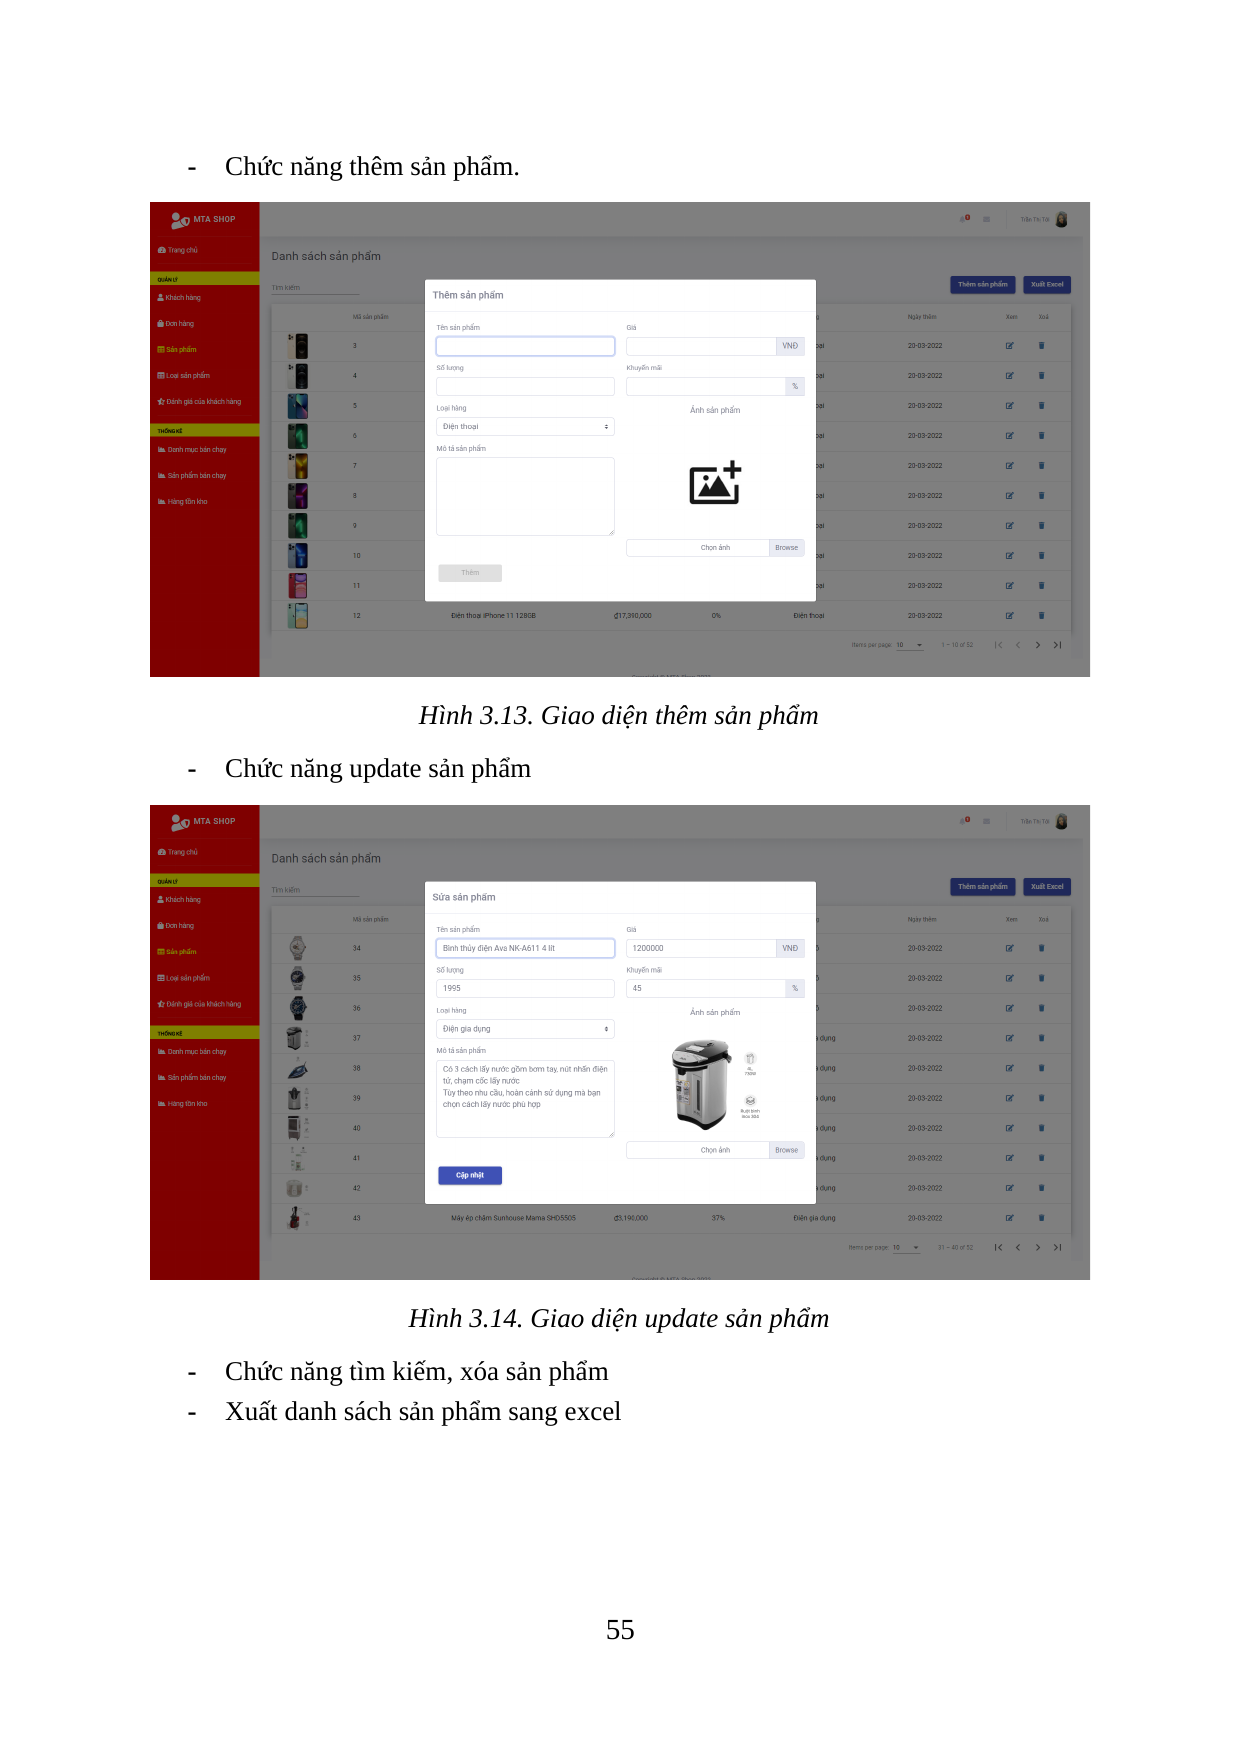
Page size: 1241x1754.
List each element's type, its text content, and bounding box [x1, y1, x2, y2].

list Chức năng update sản phẩm [187, 752, 1090, 783]
text Hình 3.13. Giao diện thêm sản phẩm [150, 699, 1090, 730]
list Chức năng tìm kiếm, xóa sản phẩm [187, 1355, 1090, 1386]
list Xuất danh sách sản phẩm sang excel [187, 1395, 1090, 1426]
list Chức năng thêm sản phẩm. [187, 150, 1090, 181]
text Hình 3.14. Giao diện update sản phẩm [150, 1302, 1090, 1333]
picture [150, 805, 1091, 1280]
picture [150, 202, 1091, 677]
